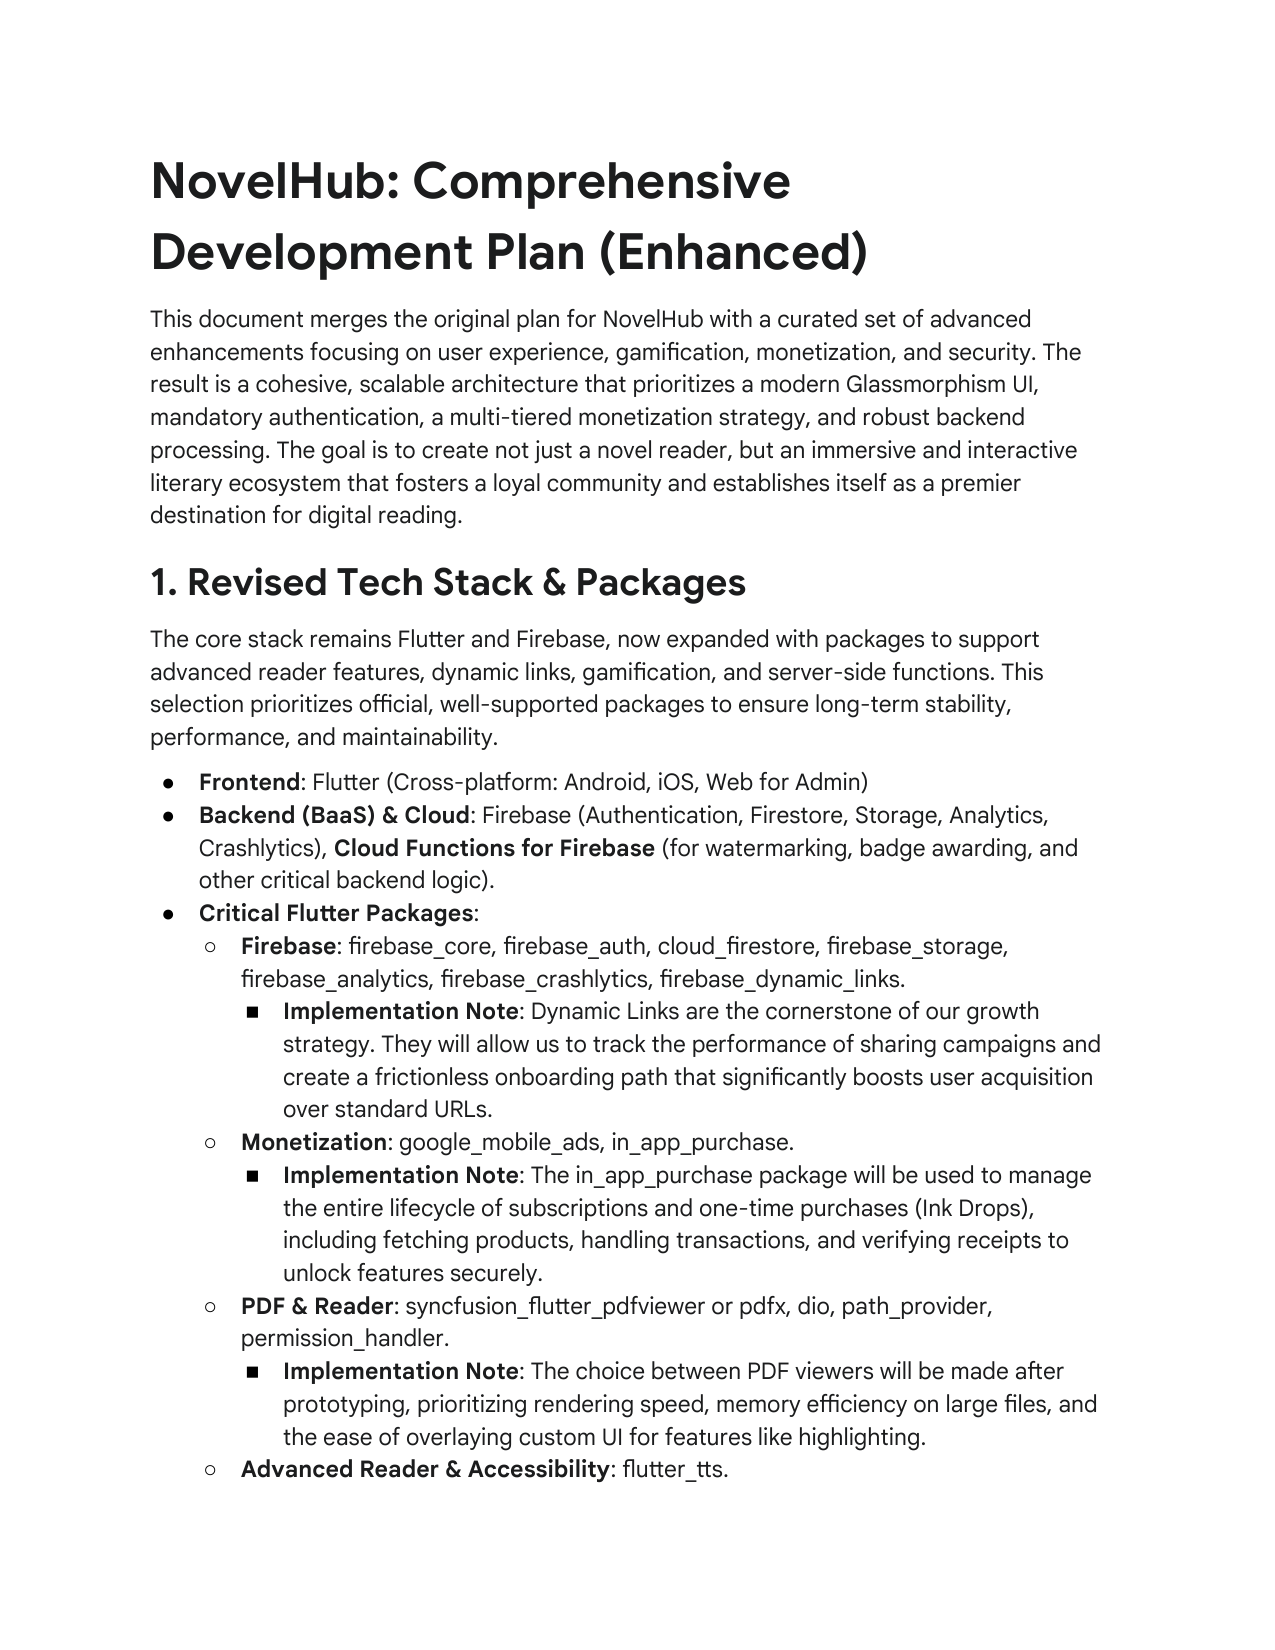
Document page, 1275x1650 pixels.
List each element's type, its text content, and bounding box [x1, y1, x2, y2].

list Critical Flutter Packages: [161, 899, 1125, 928]
list Backend (BaaS) & Cloud: Firebase (Authentication, Firestore, Storage, Analytics, Crashlytics), Cloud Functions for Firebase (for watermarking, badge awarding, and other critical backend logic). [161, 801, 1125, 895]
list Implementation Note: The choice between PDF viewers will be made after prototyping, prioritizing rendering speed, memory efficiency on large files, and the ease of overlaying custom UI for features like highlighting. [245, 1357, 1125, 1451]
list Implementation Note: Dynamic Links are the cornerstone of our growth strategy. They will allow us to track the performance of sharing campaigns and create a frictionless onboarding path that significantly boosts user acquisition over standard URLs. [245, 997, 1125, 1124]
list Frontend: Flutter (Cross-platform: Android, iOS, Web for Admin) [161, 768, 1125, 797]
subtitle 1. Revised Tech Stack & Packages [150, 559, 1125, 606]
text The core stack remains Flutter and Firebase, now expanded with packages to support advanced reader features, dynamic links, gamification, and server-side functions. This selection prioritizes official, well-supported packages to ensure long-term stability, performance, and maintainability. [150, 625, 1125, 752]
list Monetization: google_mobile_ads, in_app_purchase. [203, 1128, 1125, 1157]
list Firebase: firebase_core, firebase_auth, cloud_firestore, firebase_storage, firebase_analytics, firebase_crashlytics, firebase_dynamic_links. [203, 932, 1125, 993]
subtitle NovelHub: Comprehensive Development Plan (Enhanced) [150, 150, 1125, 284]
list Advanced Reader & Accessibility: flutter_tts. [203, 1455, 1125, 1484]
list PDF & Reader: syncfusion_flutter_pdfviewer or pdfx, dio, path_provider, permission_handler. [203, 1292, 1125, 1353]
text This document merges the original plan for NovelHub with a curated set of advanced enhancements focusing on user experience, gamification, monetization, and security. The result is a cohesive, scalable architecture that prioritizes a modern Glassmorphism UI, mandatory authentication, a multi-tiered monetization strategy, and robust backend processing. The goal is to create not just a novel reader, but an immersive and interactive literary ecosystem that fosters a loyal community and establishes itself as a premier destination for digital reading. [150, 305, 1125, 530]
list Implementation Note: The in_app_purchase package will be used to manage the entire lifecycle of subscriptions and one-time purchases (Ink Drops), including fetching products, handling transactions, and verifying receipts to unlock features securely. [245, 1161, 1125, 1288]
